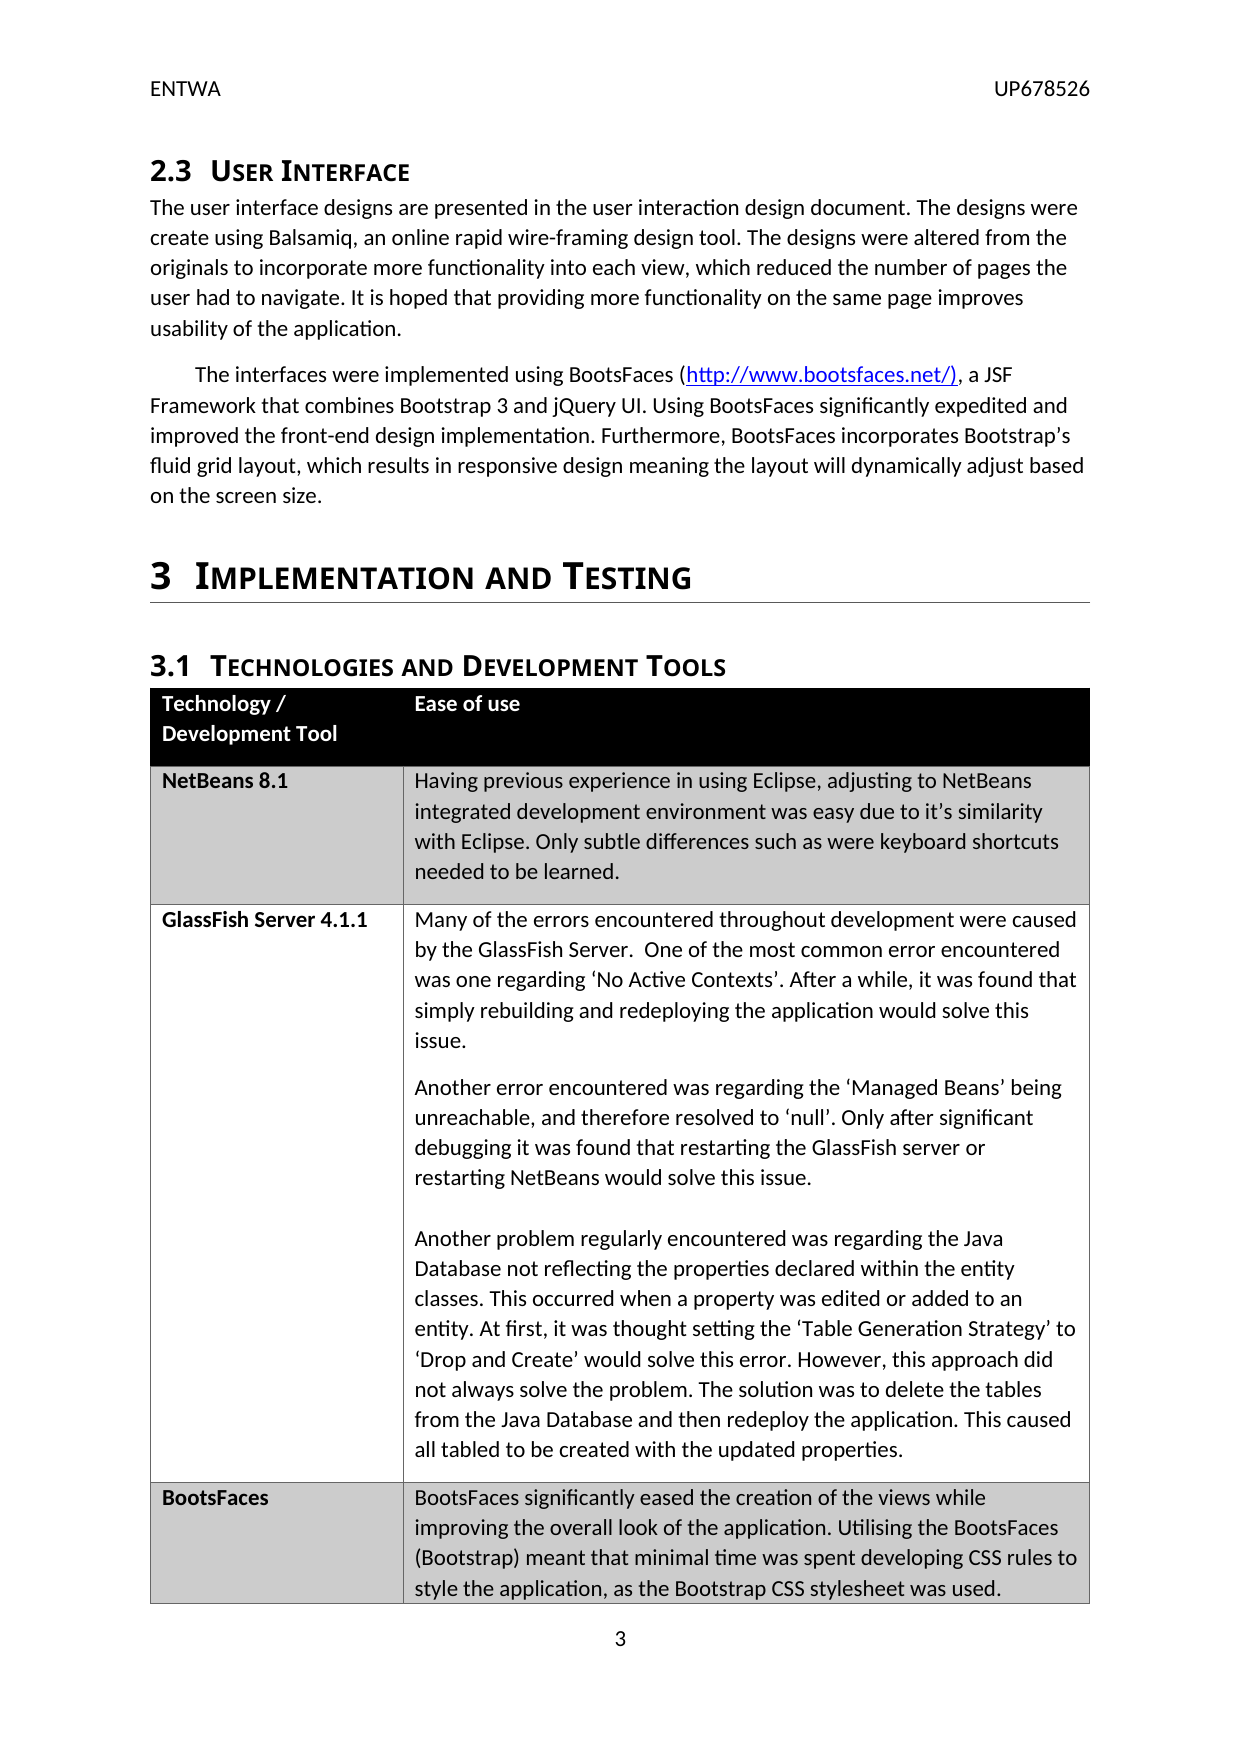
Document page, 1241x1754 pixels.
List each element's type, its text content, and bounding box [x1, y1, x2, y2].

table_cell GlassFish Server 4.1.1 [151, 905, 403, 1482]
subtitle User Interface [150, 150, 1090, 190]
table_cell NetBeans 8.1 [151, 767, 403, 904]
table_cell BootsFaces [151, 1483, 403, 1603]
text The user interface designs are presented in the user interaction design document. The designs were create using Balsamiq, an online rapid wire-framing design tool. The designs were altered from the originals to incorporate more functionality into each view, which reduced the number of pages the user had to navigate. It is hoped that providing more functionality on the same page improves usability of the application. [150, 193, 1090, 342]
table_header Ease of use [404, 689, 1089, 766]
table_cell Many of the errors encountered throughout development were caused by the GlassFish Server. One of the most common error encountered was one regarding ‘No Active Contexts’. After a while, it was found that simply rebuilding and redeploying the application would solve this issue. Another error encountered was regarding the ‘Managed Beans’ being unreachable, and therefore resolved to ‘null’. Only after significant debugging it was found that restarting the GlassFish server or restarting NetBeans would solve this issue. Another problem regularly encountered was regarding the Java Database not reflecting the properties declared within the entity classes. This occurred when a property was edited or added to an entity. At first, it was thought setting the ‘Table Generation Strategy’ to ‘Drop and Create’ would solve this error. However, this approach did not always solve the problem. The solution was to delete the tables from the Java Database and then redeploy the application. This caused all tabled to be created with the updated properties. [404, 905, 1089, 1482]
table_cell Having previous experience in using Eclipse, adjusting to NetBeans integrated development environment was easy due to it’s similarity with Eclipse. Only subtle differences such as were keyboard shortcuts needed to be learned. [404, 767, 1089, 904]
table_header Technology / Development Tool [151, 689, 403, 766]
subtitle Technologies and Development Tools [150, 645, 1090, 684]
subtitle Implementation and Testing [150, 549, 1090, 602]
text The interfaces were implemented using BootsFaces (http://www.bootsfaces.net/), a JSF Framework that combines Bootstrap 3 and jQuery UI. Using BootsFaces significantly expedited and improved the front-end design implementation. Furthermore, BootsFaces incorporates Bootstrap’s fluid grid layout, which results in responsive design meaning the layout will dynamically adjust based on the screen size. [150, 361, 1090, 509]
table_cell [404, 1483, 1089, 1603]
